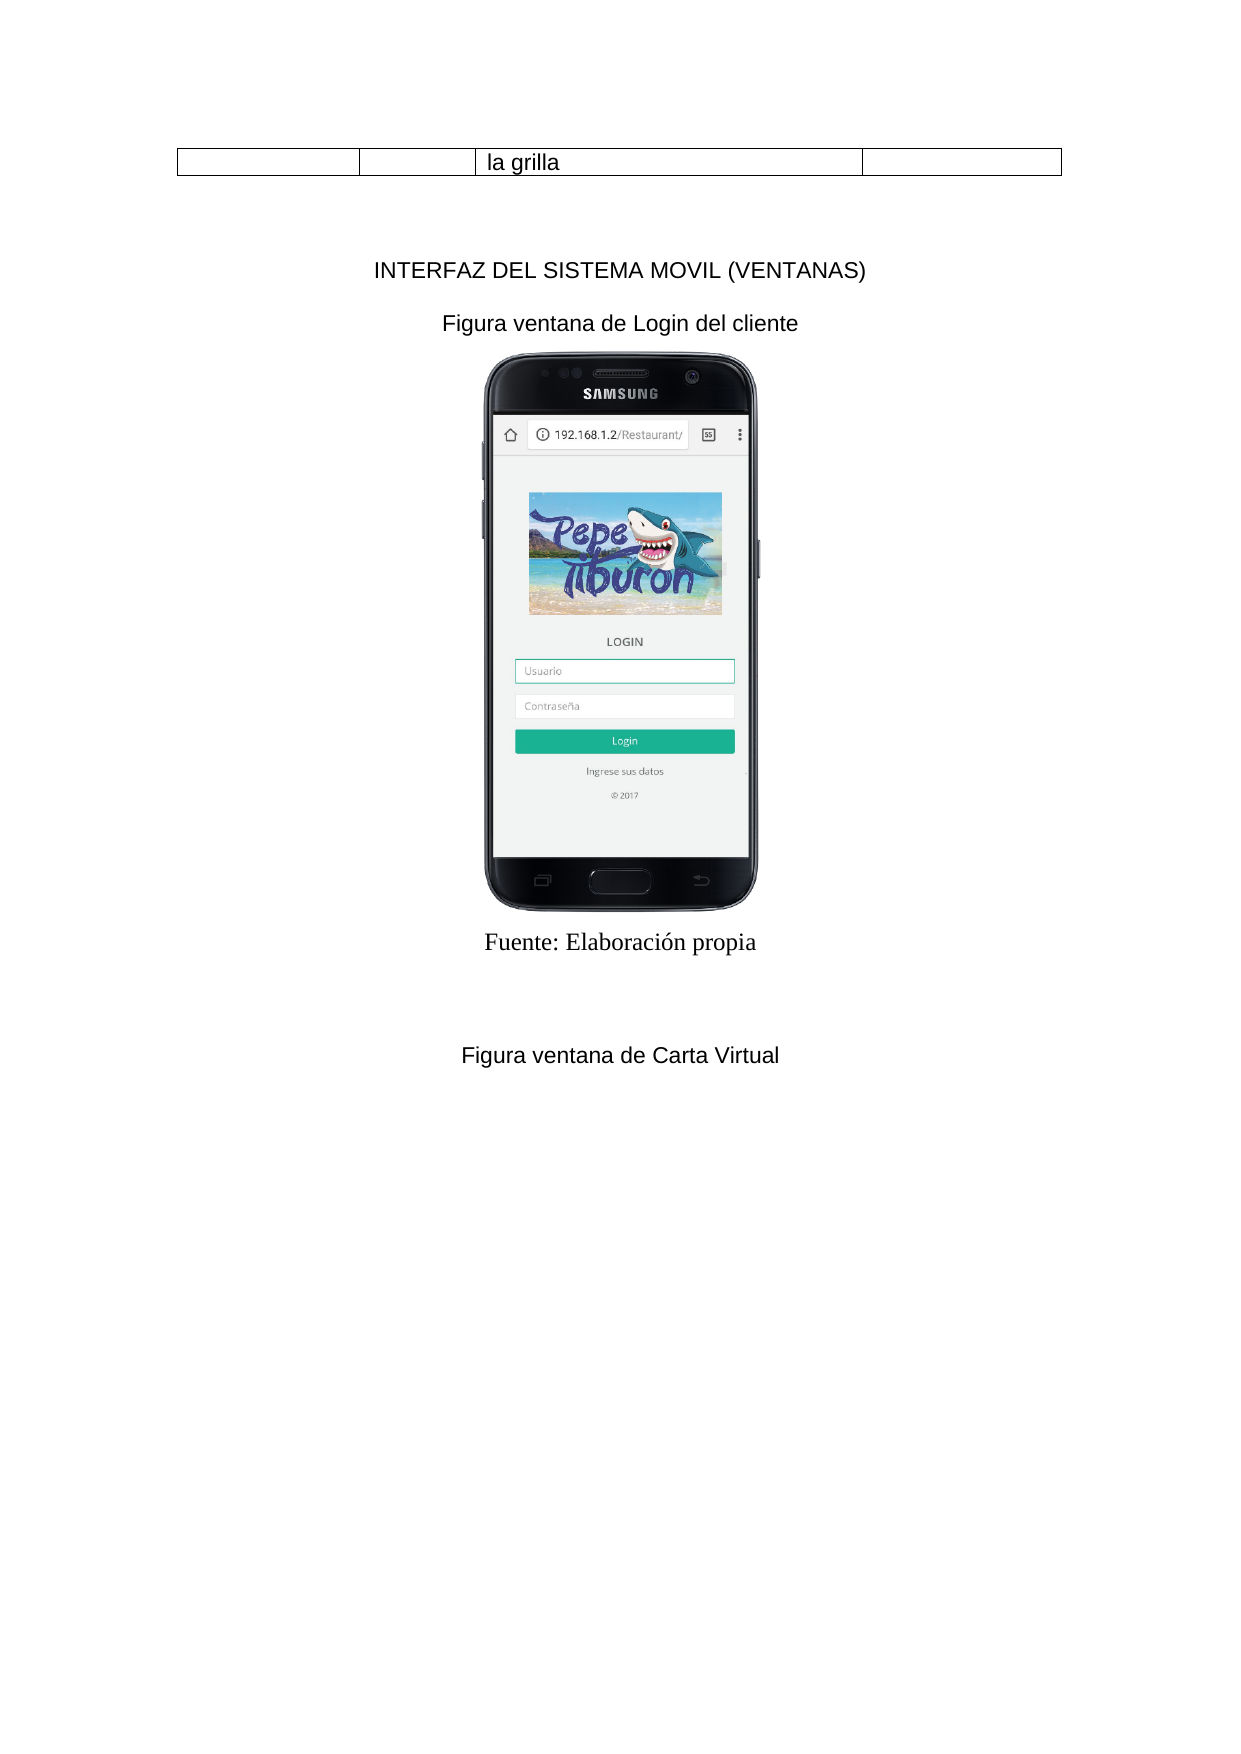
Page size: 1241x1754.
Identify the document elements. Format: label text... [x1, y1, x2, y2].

picture [177, 336, 1063, 927]
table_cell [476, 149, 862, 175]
text Figura ventana de Carta Virtual [177, 1042, 1063, 1068]
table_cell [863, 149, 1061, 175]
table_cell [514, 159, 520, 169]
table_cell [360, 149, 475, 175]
text Figura ventana de Login del cliente [177, 310, 1063, 336]
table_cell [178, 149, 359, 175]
text Fuente: Elaboración propia [177, 927, 1063, 956]
text INTERFAZ DEL SISTEMA MOVIL (VENTANAS) [177, 257, 1063, 284]
